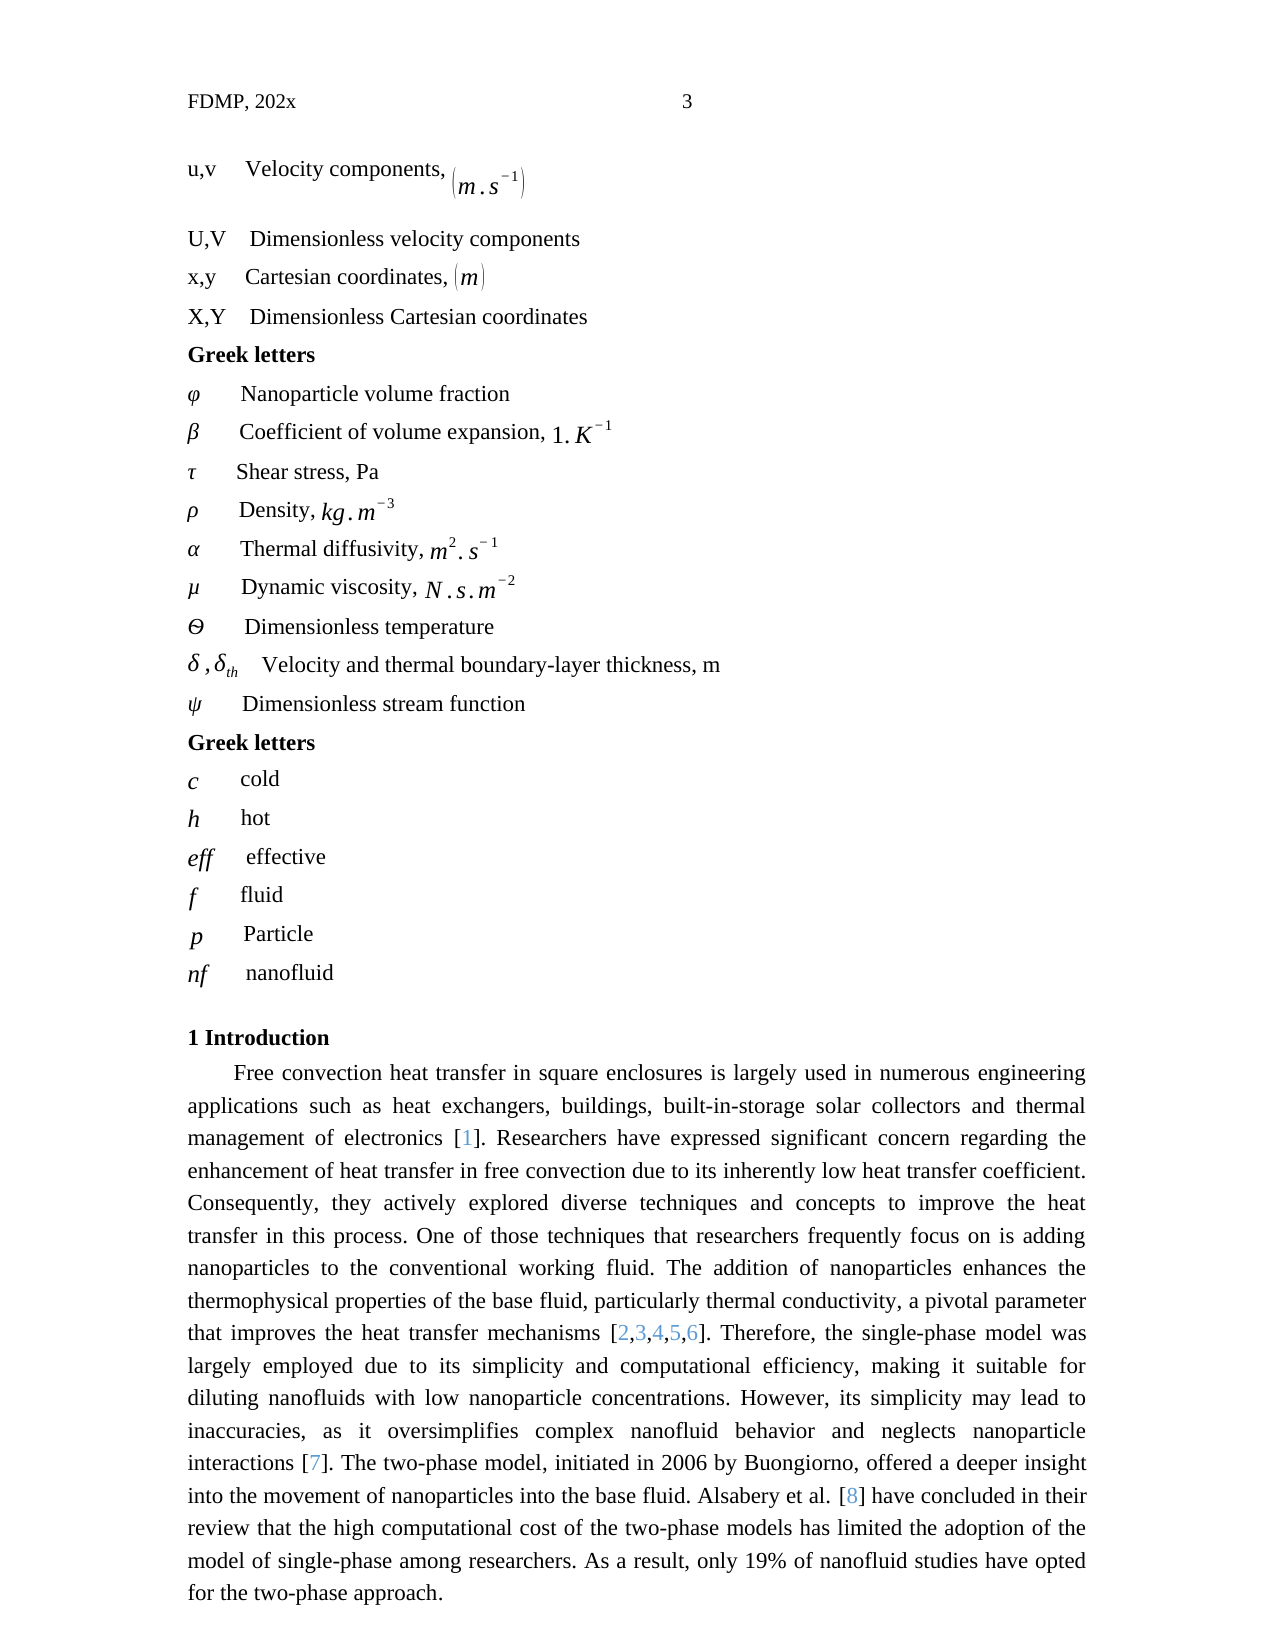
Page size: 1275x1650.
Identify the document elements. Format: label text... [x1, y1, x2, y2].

text 1 Introduction [187, 1023, 1087, 1050]
text β Coefficient of volume expansion, [187, 416, 940, 448]
text fluid [187, 881, 1087, 913]
text Greek letters [187, 338, 940, 371]
text Free convection heat transfer in square enclosures is largely used in numerous engineering applications such as heat exchangers, buildings, built-in-storage solar collectors and thermal management of electronics . Researchers have expressed significant concern regarding the enhancement of heat transfer in free convection due to its inherently low heat transfer coefficient. Consequently, they actively explored diverse techniques and concepts to improve the heat transfer in this process. One of those techniques that researchers frequently focus on is adding nanoparticles to the conventional working fluid. The addition of nanoparticles enhances the thermophysical properties of the base fluid, particularly thermal conductivity, a pivotal parameter that improves the heat transfer mechanisms . Therefore, the single-phase model was largely employed due to its simplicity and computational efficiency, making it suitable for diluting nanofluids with low nanoparticle concentrations. However, its simplicity may lead to inaccuracies, as it oversimplifies complex nanofluid behavior and neglects nanoparticle interactions . The two-phase model, initiated in 2006 by Buongiorno, offered a deeper insight into the movement of nanoparticles into the base fluid. Alsabery et al. have concluded in their review that the high computational cost of the two-phase models has limited the adoption of the model of single-phase among researchers. As a result, only 19% of nanofluid studies have opted for the two-phase approach. [187, 1056, 1087, 1609]
text Ѳ Dimensionless temperature [187, 610, 940, 642]
text effective [187, 842, 1087, 875]
text U,V Dimensionless velocity components [187, 222, 940, 255]
text Greek letters [187, 726, 940, 758]
text X,Y Dimensionless Cartesian coordinates [187, 300, 940, 332]
text Velocity and thermal boundary-layer thickness, m [187, 648, 940, 681]
text nanofluid [187, 958, 940, 991]
text ψ Dimensionless stream function [187, 687, 940, 720]
text ρ Density, [187, 493, 940, 526]
text µ Dynamic viscosity, [187, 571, 940, 603]
text cold [187, 765, 1087, 797]
text x,y Cartesian coordinates, [187, 261, 940, 293]
text u,v Velocity components, [187, 151, 940, 216]
text Particle [187, 920, 940, 952]
text hot [187, 803, 1087, 836]
text τ Shear stress, Pa [187, 455, 940, 487]
text φ Nanoparticle volume fraction [187, 377, 940, 410]
text α Thermal diffusivity, [187, 532, 940, 565]
